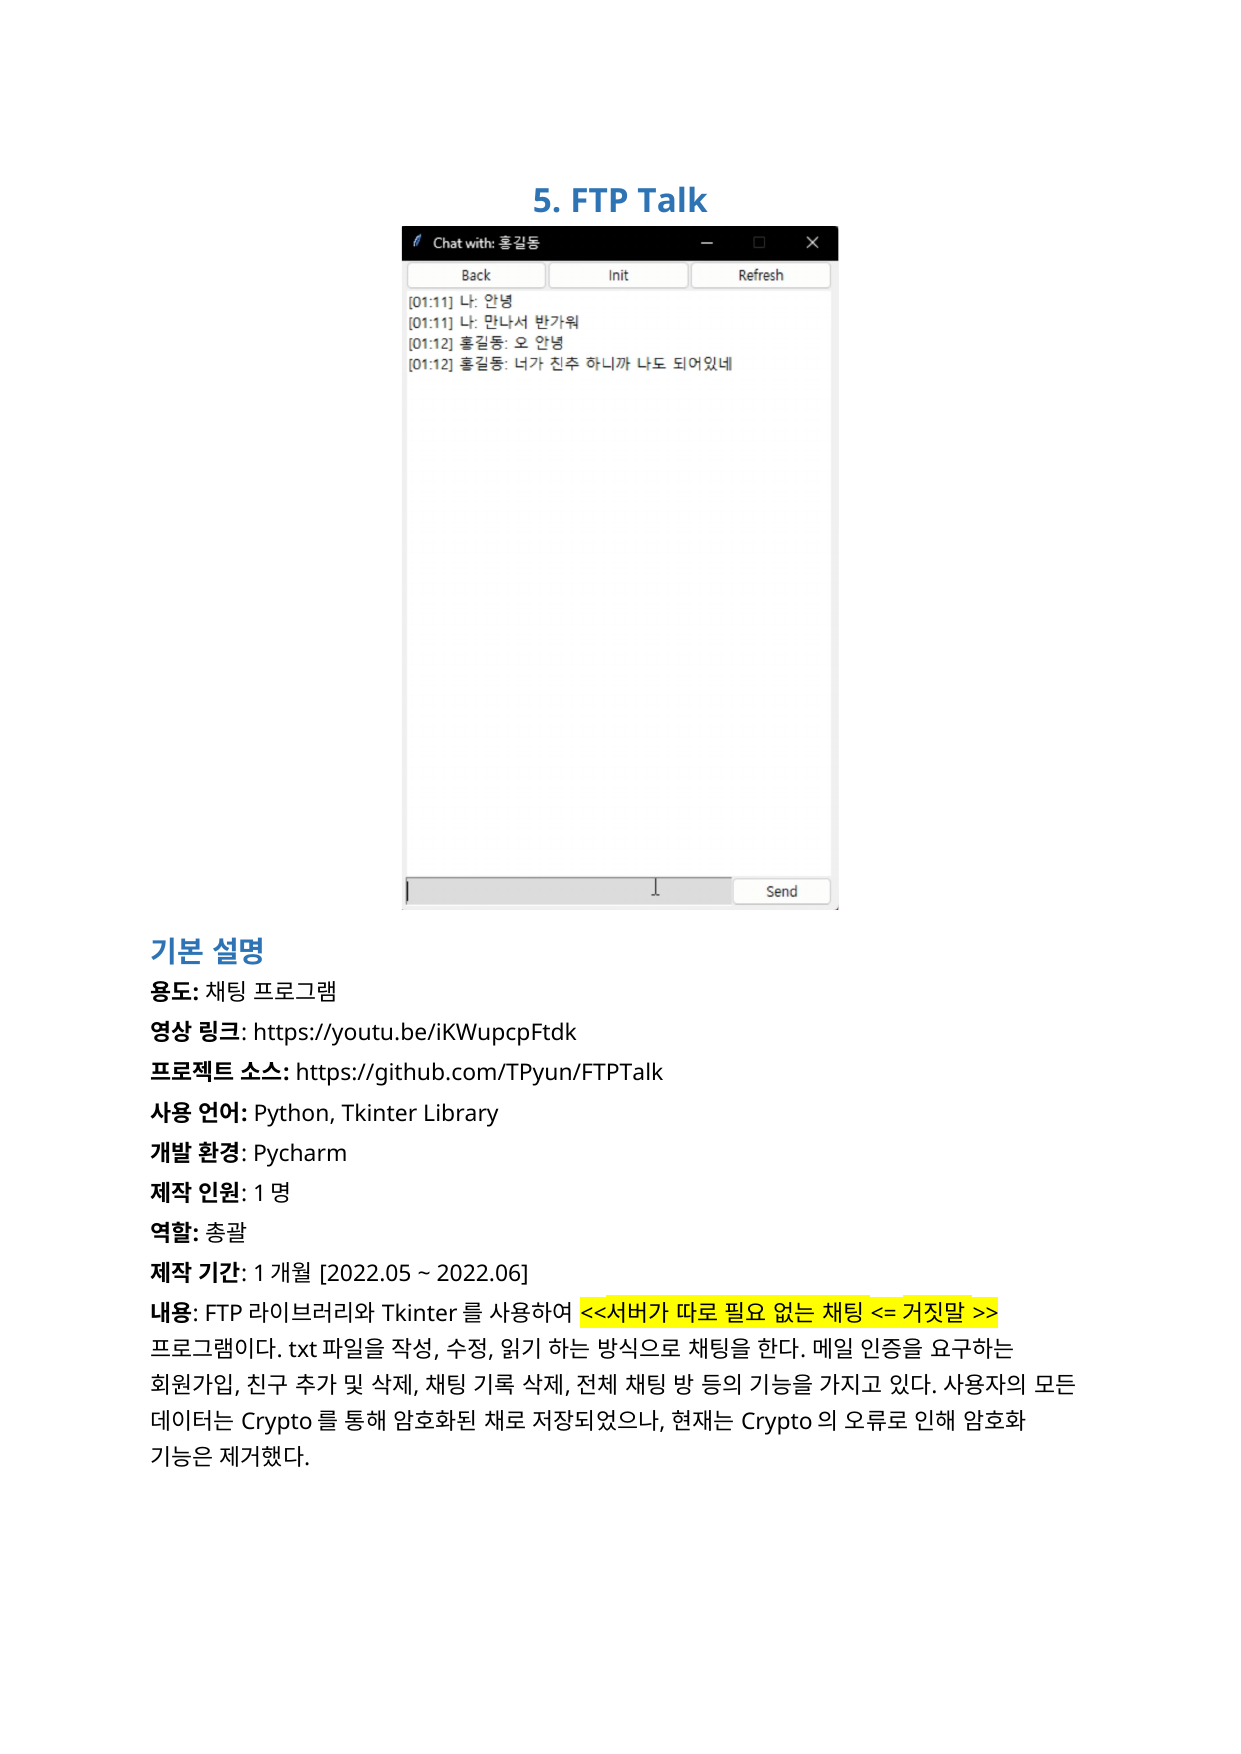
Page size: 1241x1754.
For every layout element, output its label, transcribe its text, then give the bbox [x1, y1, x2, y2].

picture [401, 226, 839, 910]
text 제작 기간: 1개월 [2022.05 ~ 2022.06] [150, 1255, 1090, 1288]
text 기본 설명 [150, 928, 1090, 971]
text 제작 인원: 1명 [150, 1174, 1090, 1208]
text 내용: FTP 라이브러리와 Tkinter를 사용하여 <<서버가 따로 필요 없는 채팅 <= 거짓말 >> 프로그램이다. txt파일을 작성, 수정, 읽기 하는 방식으로 채팅을 한다. 메일 인증을 요구하는 회원가입, 친구 추가 및 삭제, 채팅 기록 삭제, 전체 채팅 방 등의 기능을 가지고 있다. 사용자의 모든 데이터는 Crypto를 통해 암호화된 채로 저장되었으나, 현재는 Crypto의 오류로 인해 암호화 기능은 제거했다. [150, 1295, 1090, 1472]
list FTP Talk [150, 177, 1090, 223]
text 용도: 채팅 프로그램 [150, 974, 1090, 1007]
text 사용 언어: Python, Tkinter Library [150, 1094, 1090, 1128]
text 프로젝트 소스: https://github.com/TPyun/FTPTalk [150, 1054, 1090, 1088]
text 개발 환경: Pycharm [150, 1134, 1090, 1168]
text 역할: 총괄 [150, 1215, 1090, 1248]
text 영상 링크: https://youtu.be/iKWupcpFtdk [150, 1014, 1090, 1047]
